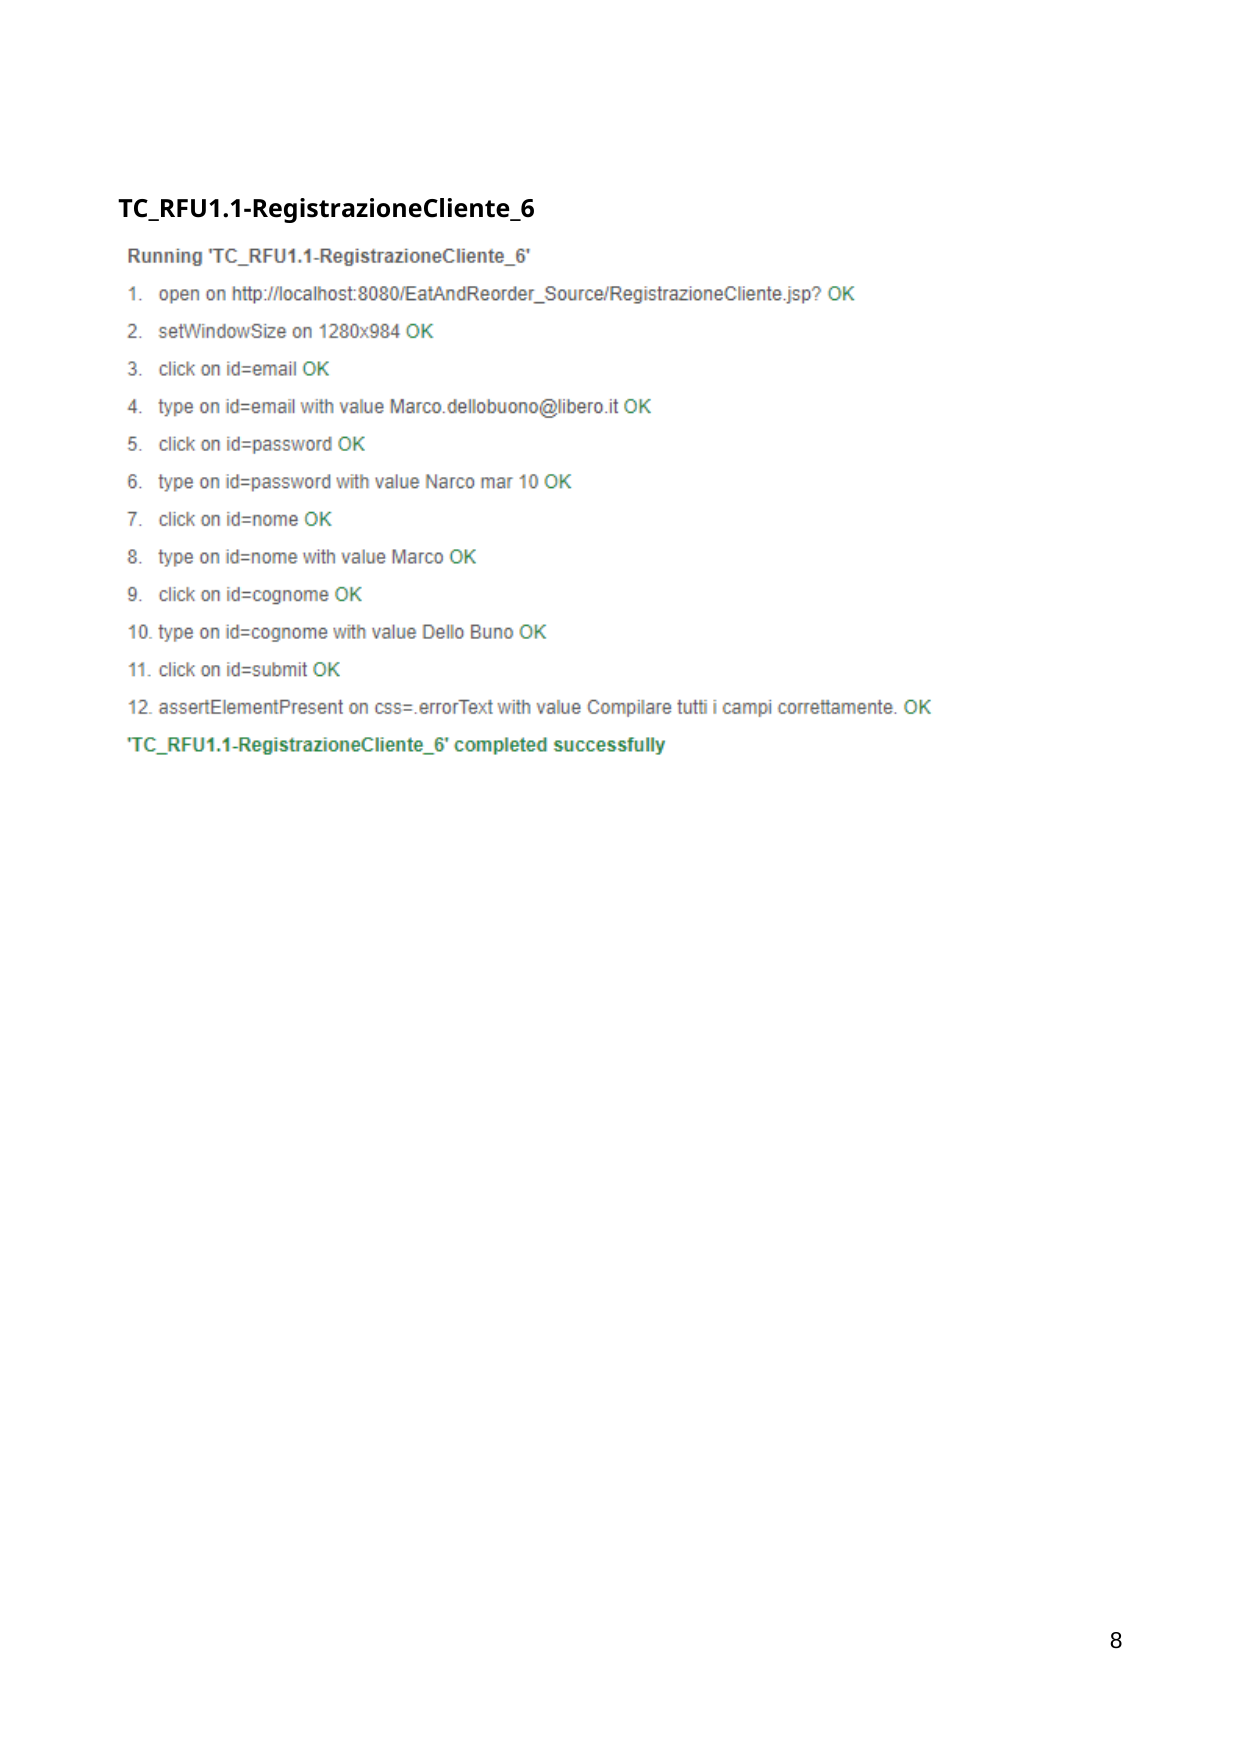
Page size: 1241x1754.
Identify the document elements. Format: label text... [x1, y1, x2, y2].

text TC_RFU1.1-RegistrazioneCliente_6 [118, 191, 1122, 224]
picture [118, 239, 945, 758]
